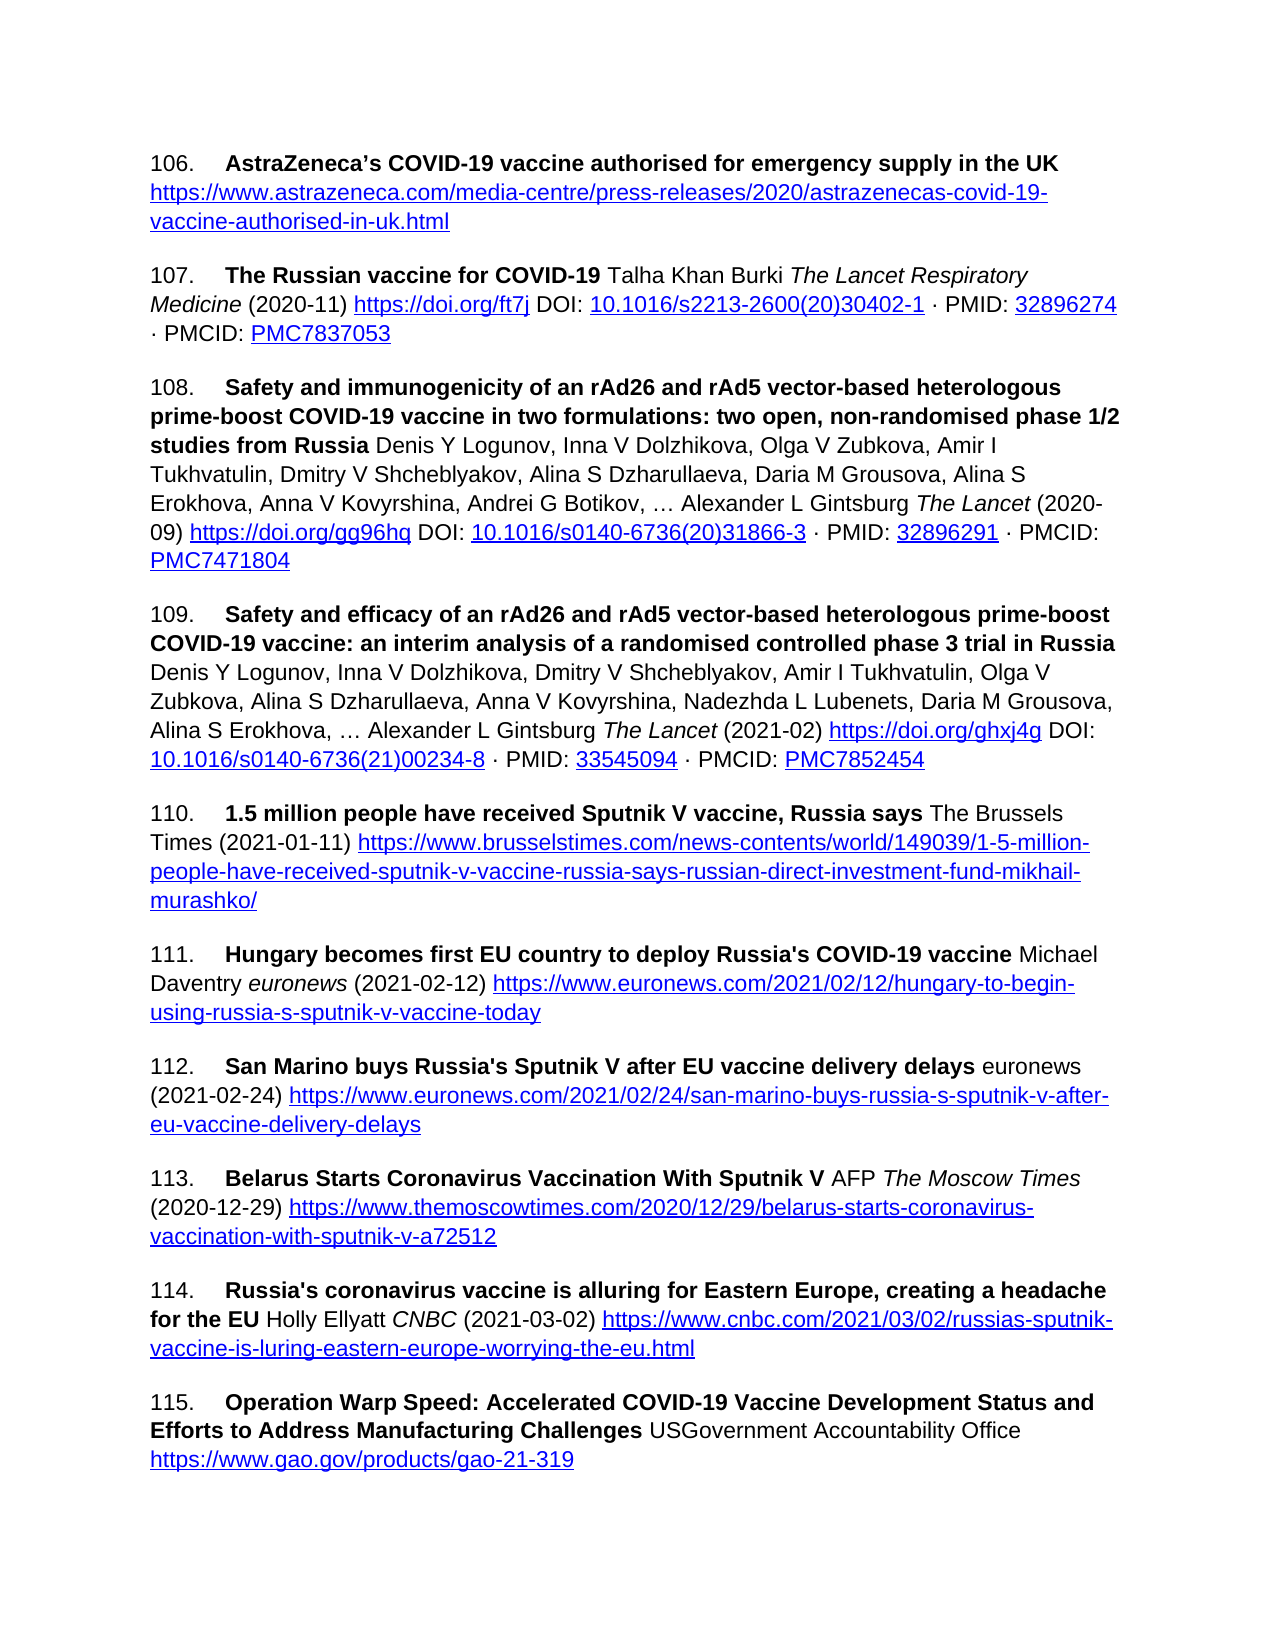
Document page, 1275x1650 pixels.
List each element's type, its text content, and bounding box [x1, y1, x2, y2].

text 111. Hungary becomes first EU country to deploy Russia's COVID-19 vaccine Michael Daventry euronews (2021-02-12) https://www.euronews.com/2021/02/12/hungary-to-begin-using-russia-s-sputnik-v-vaccine-today [150, 941, 1125, 1025]
text 109. Safety and efficacy of an rAd26 and rAd5 vector-based heterologous prime-boost COVID-19 vaccine: an interim analysis of a randomised controlled phase 3 trial in Russia Denis Y Logunov, Inna V Dolzhikova, Dmitry V Shcheblyakov, Amir I Tukhvatulin, Olga V Zubkova, Alina S Dzharullaeva, Anna V Kovyrshina, Nadezhda L Lubenets, Daria M Grousova, Alina S Erokhova, … Alexander L Gintsburg The Lancet (2021-02) https://doi.org/ghxj4g DOI: 10.1016/s0140-6736(21)00234-8 · PMID: 33545094 · PMCID: PMC7852454 [150, 601, 1125, 773]
text 110. 1.5 million people have received Sputnik V vaccine, Russia says The Brussels Times (2021-01-11) https://www.brusselstimes.com/news-contents/world/149039/1-5-million-people-have-received-sputnik-v-vaccine-russia-says-russian-direct-investment-fund-mikhail-murashko/ [150, 800, 1125, 913]
text 106. AstraZeneca’s COVID-19 vaccine authorised for emergency supply in the UK https://www.astrazeneca.com/media-centre/press-releases/2020/astrazenecas-covid-19-vaccine-authorised-in-uk.html [150, 150, 1125, 234]
text 113. Belarus Starts Coronavirus Vaccination With Sputnik V AFP The Moscow Times (2020-12-29) https://www.themoscowtimes.com/2020/12/29/belarus-starts-coronavirus-vaccination-with-sputnik-v-a72512 [150, 1165, 1125, 1249]
text 108. Safety and immunogenicity of an rAd26 and rAd5 vector-based heterologous prime-boost COVID-19 vaccine in two formulations: two open, non-randomised phase 1/2 studies from Russia Denis Y Logunov, Inna V Dolzhikova, Olga V Zubkova, Amir I Tukhvatulin, Dmitry V Shcheblyakov, Alina S Dzharullaeva, Daria M Grousova, Alina S Erokhova, Anna V Kovyrshina, Andrei G Botikov, … Alexander L Gintsburg The Lancet (2020-09) https://doi.org/gg96hq DOI: 10.1016/s0140-6736(20)31866-3 · PMID: 32896291 · PMCID: PMC7471804 [150, 374, 1125, 574]
text 112. San Marino buys Russia's Sputnik V after EU vaccine delivery delays euronews (2021-02-24) https://www.euronews.com/2021/02/24/san-marino-buys-russia-s-sputnik-v-after-eu-vaccine-delivery-delays [150, 1053, 1125, 1137]
text 115. Operation Warp Speed: Accelerated COVID-19 Vaccine Development Status and Efforts to Address Manufacturing Challenges USGovernment Accountability Office https://www.gao.gov/products/gao-21-319 [150, 1388, 1125, 1473]
text 114. Russia's coronavirus vaccine is alluring for Eastern Europe, creating a headache for the EU Holly Ellyatt CNBC (2021-03-02) https://www.cnbc.com/2021/03/02/russias-sputnik-vaccine-is-luring-eastern-europe-worrying-the-eu.html [150, 1277, 1125, 1361]
text 107. The Russian vaccine for COVID-19 Talha Khan Burki The Lancet Respiratory Medicine (2020-11) https://doi.org/ft7j DOI: 10.1016/s2213-2600(20)30402-1 · PMID: 32896274 · PMCID: PMC7837053 [150, 262, 1125, 346]
